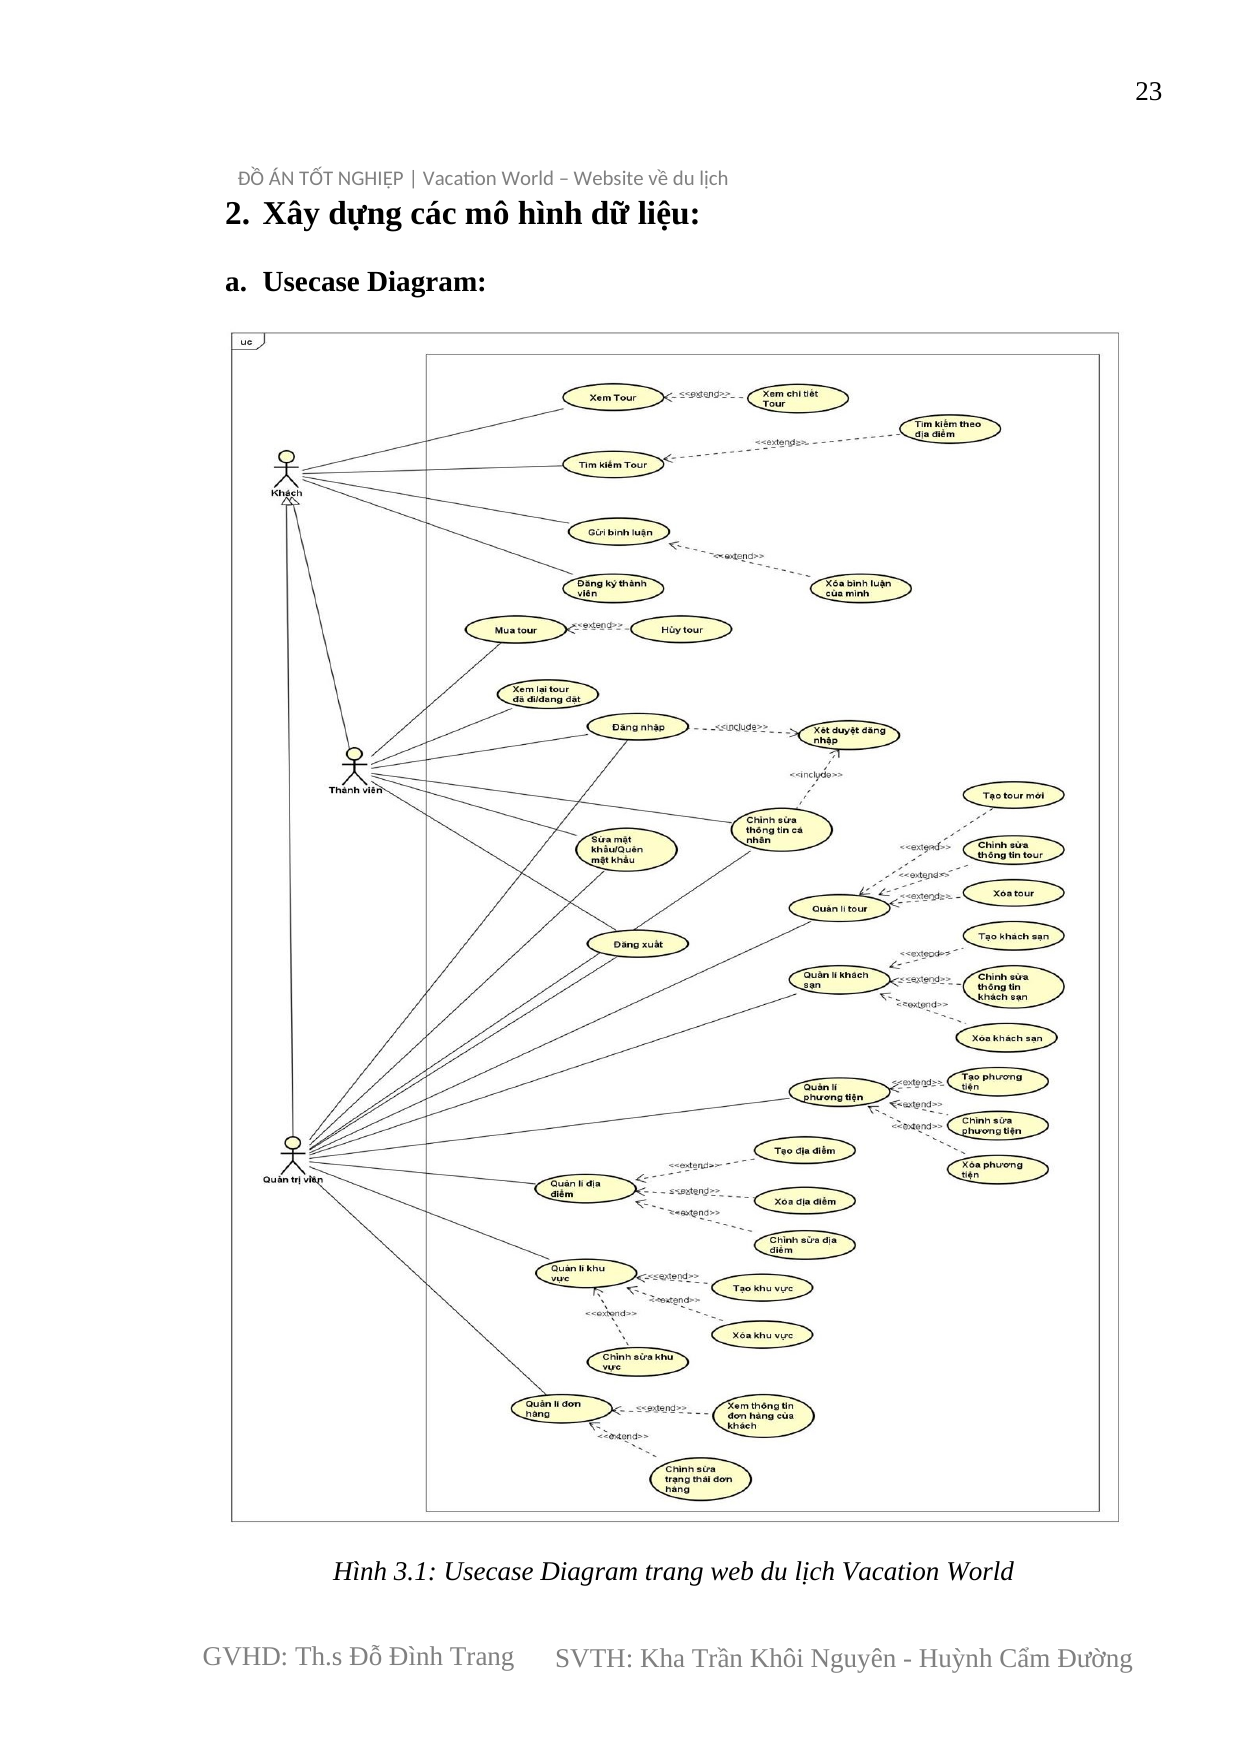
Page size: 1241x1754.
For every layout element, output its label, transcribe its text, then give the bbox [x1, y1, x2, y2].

text Hình 3.1: Usecase Diagram trang web du lịch Vacation World [187, 1555, 1162, 1586]
list Usecase Diagram: [225, 264, 1162, 297]
text Xây dựng các mô hình dữ liệu: [225, 194, 1162, 232]
picture [223, 326, 1126, 1528]
